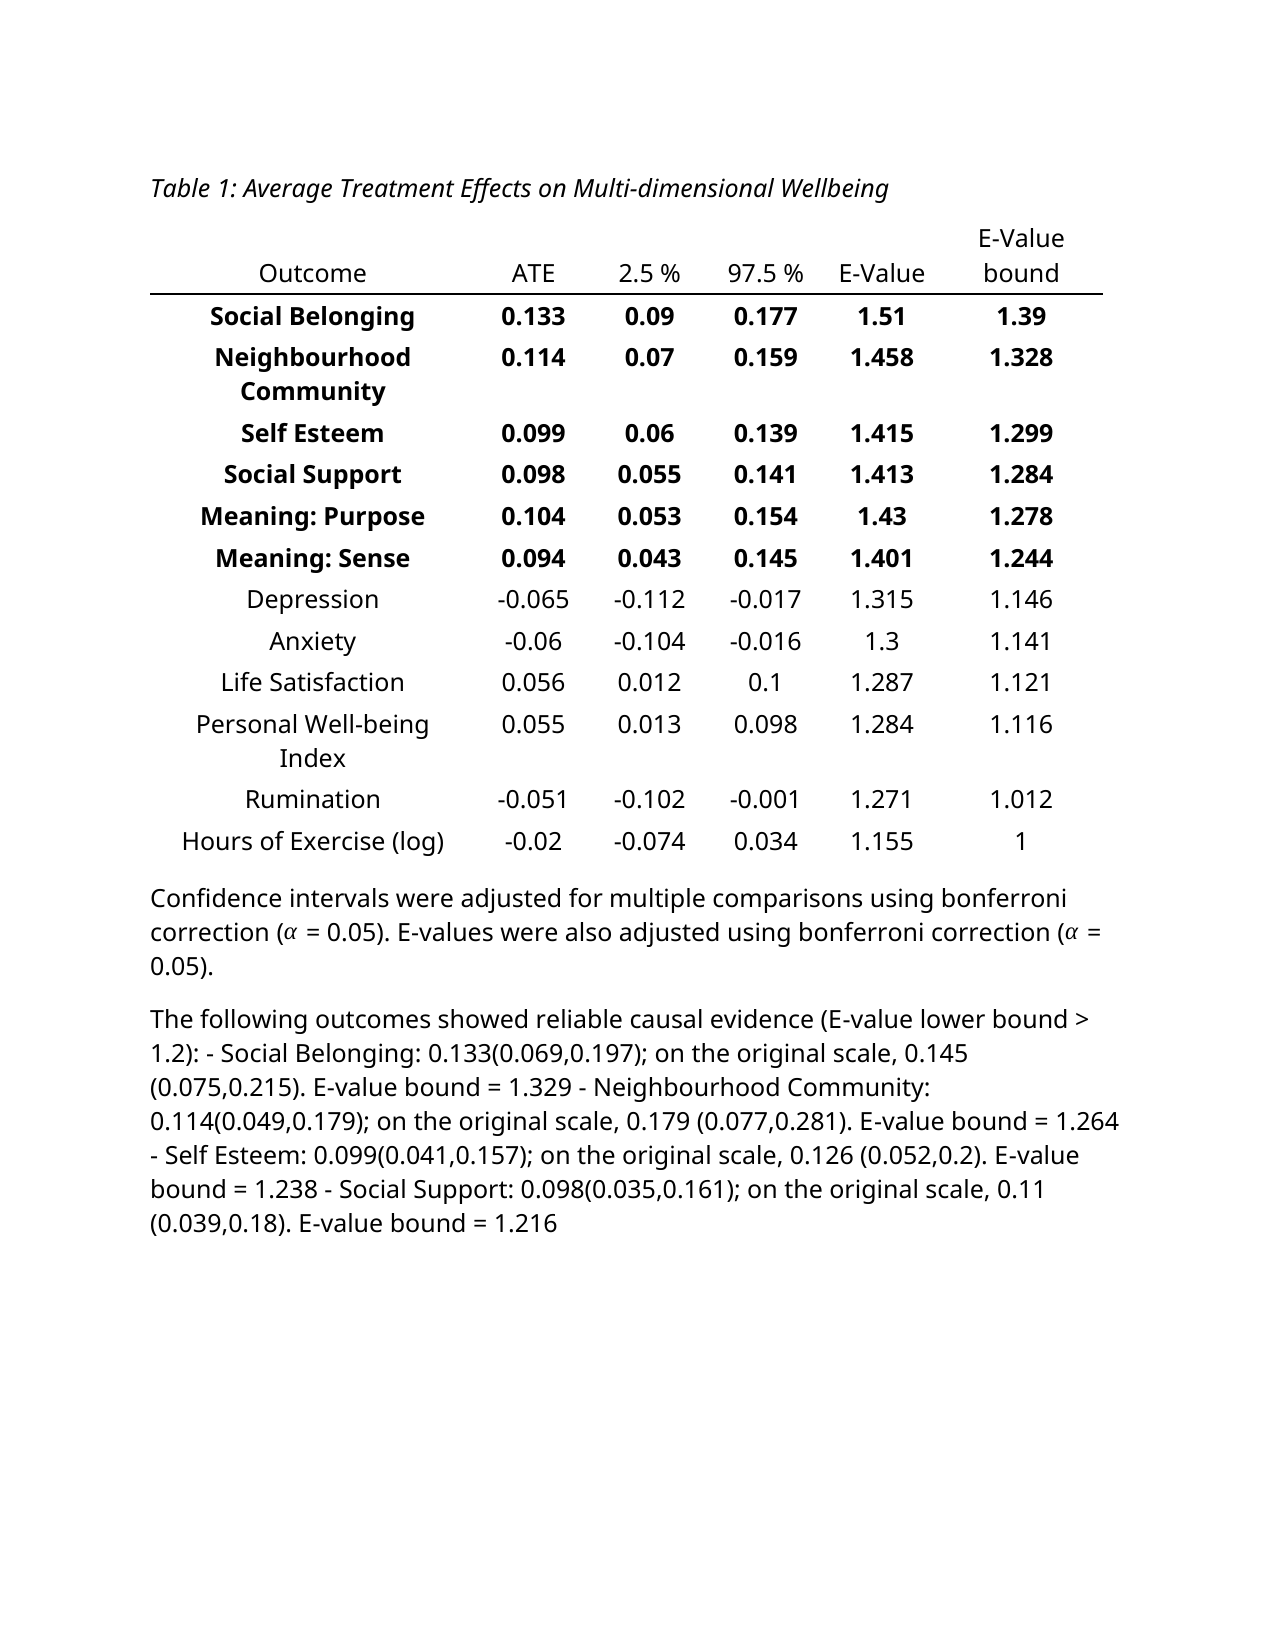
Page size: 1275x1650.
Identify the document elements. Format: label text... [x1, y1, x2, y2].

text The following outcomes showed reliable causal evidence (E‑value lower bound > 1.2): - Social Belonging: 0.133(0.069,0.197); on the original scale, 0.145 (0.075,0.215). E‑value bound = 1.329 - Neighbourhood Community: 0.114(0.049,0.179); on the original scale, 0.179 (0.077,0.281). E‑value bound = 1.264 - Self Esteem: 0.099(0.041,0.157); on the original scale, 0.126 (0.052,0.2). E‑value bound = 1.238 - Social Support: 0.098(0.035,0.161); on the original scale, 0.11 (0.039,0.18). E‑value bound = 1.216 [150, 1001, 1125, 1240]
table_header Table 1: Average Treatment Effects on Multi-dimensional Wellbeing [139, 150, 1114, 862]
text Confidence intervals were adjusted for multiple comparisons using bonferroni correction ( = 0.05). E‑values were also adjusted using bonferroni correction ( = 0.05). [150, 880, 1125, 982]
